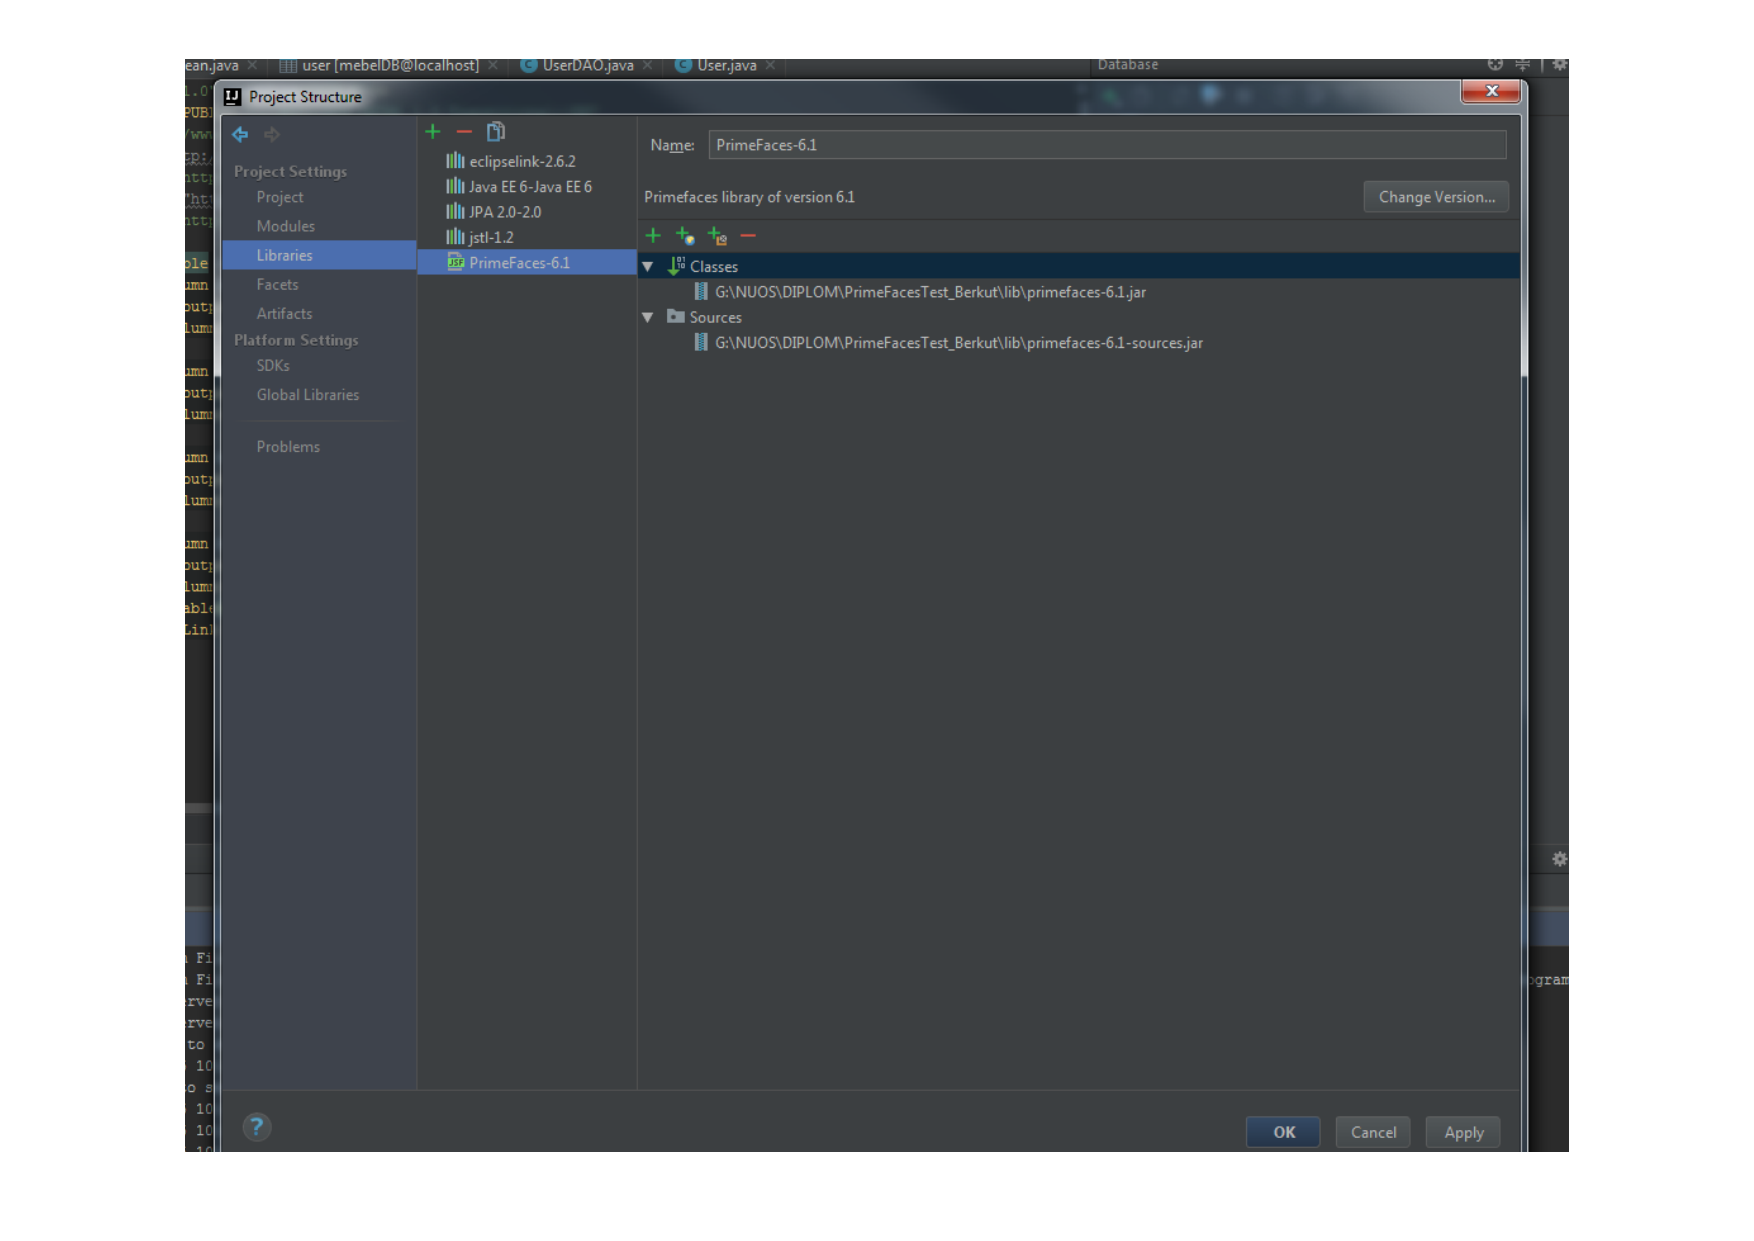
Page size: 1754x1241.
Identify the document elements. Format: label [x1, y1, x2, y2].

picture [185, 59, 1569, 1152]
